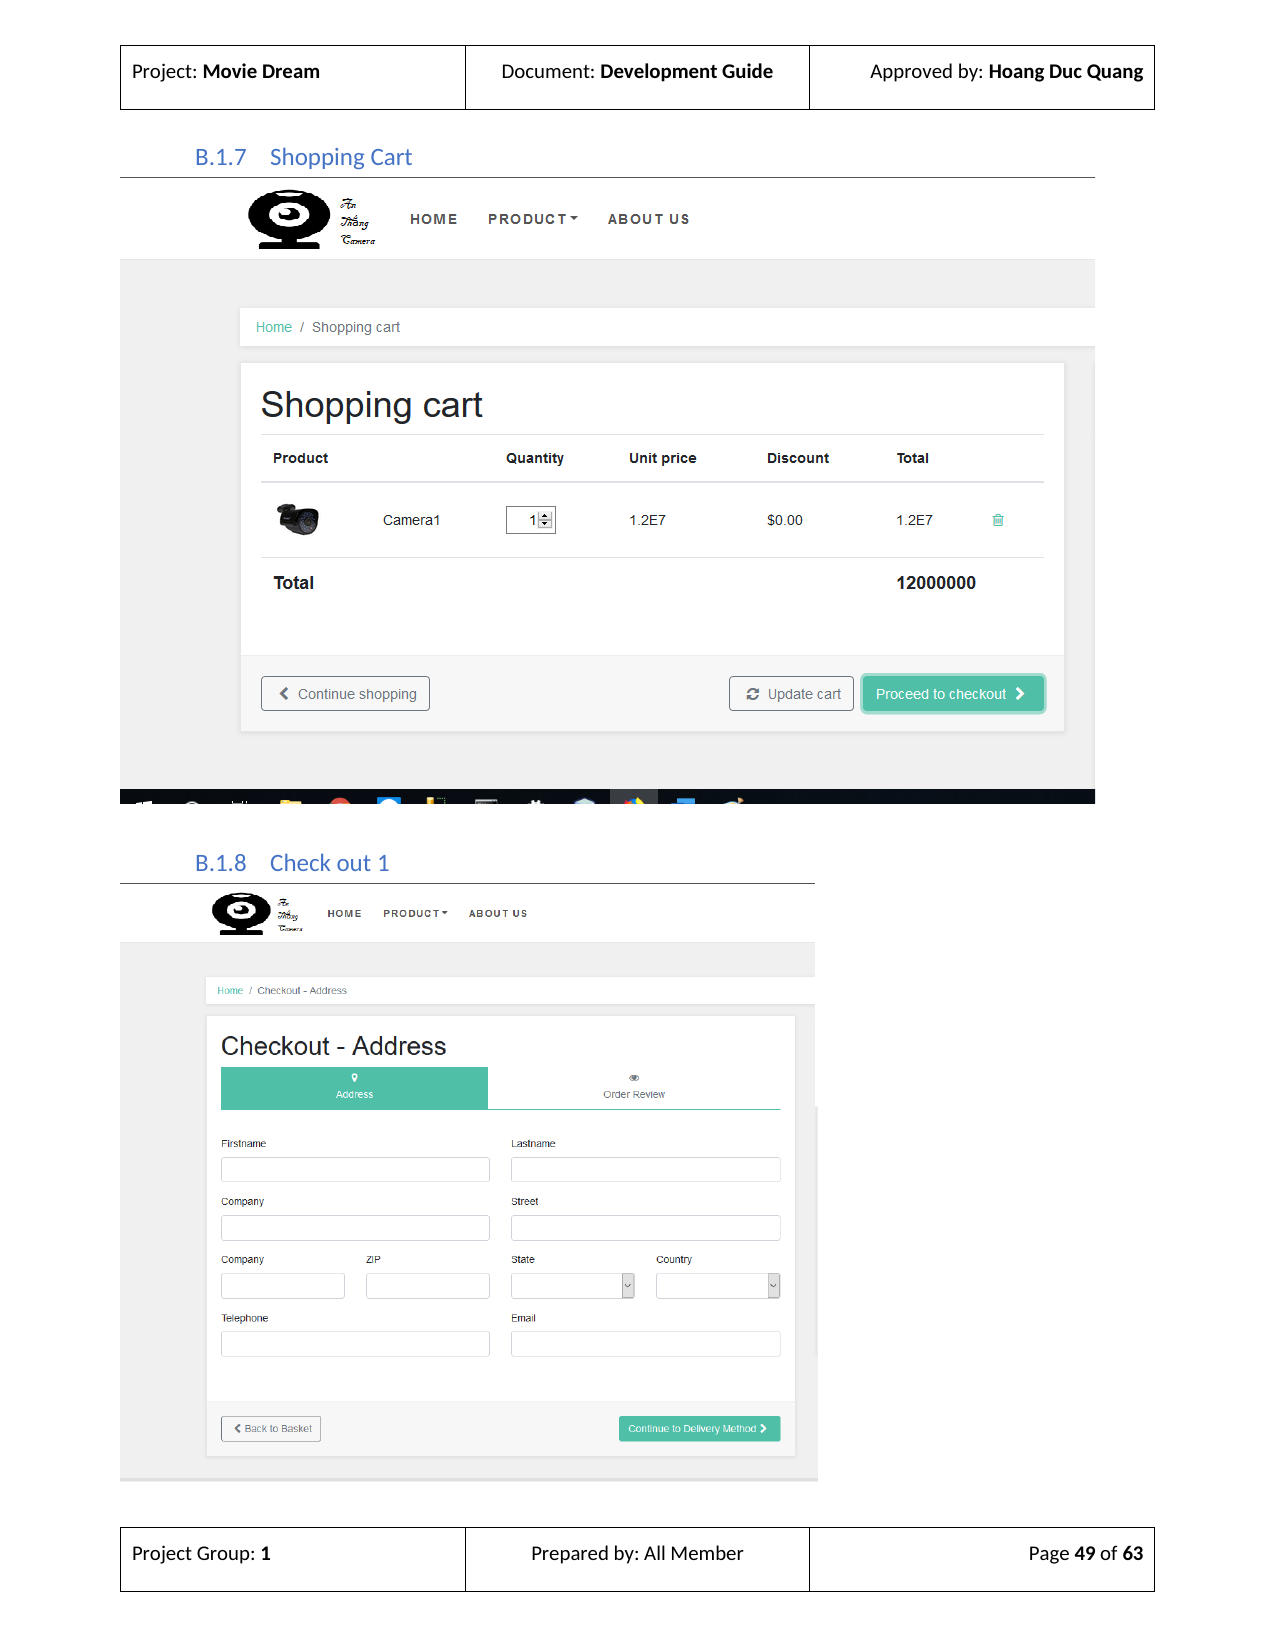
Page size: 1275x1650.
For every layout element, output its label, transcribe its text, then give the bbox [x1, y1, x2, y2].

picture [120, 177, 1096, 804]
picture [120, 883, 1096, 1498]
list Shopping Cart [195, 141, 1155, 171]
list Check out 1 [195, 847, 1155, 878]
